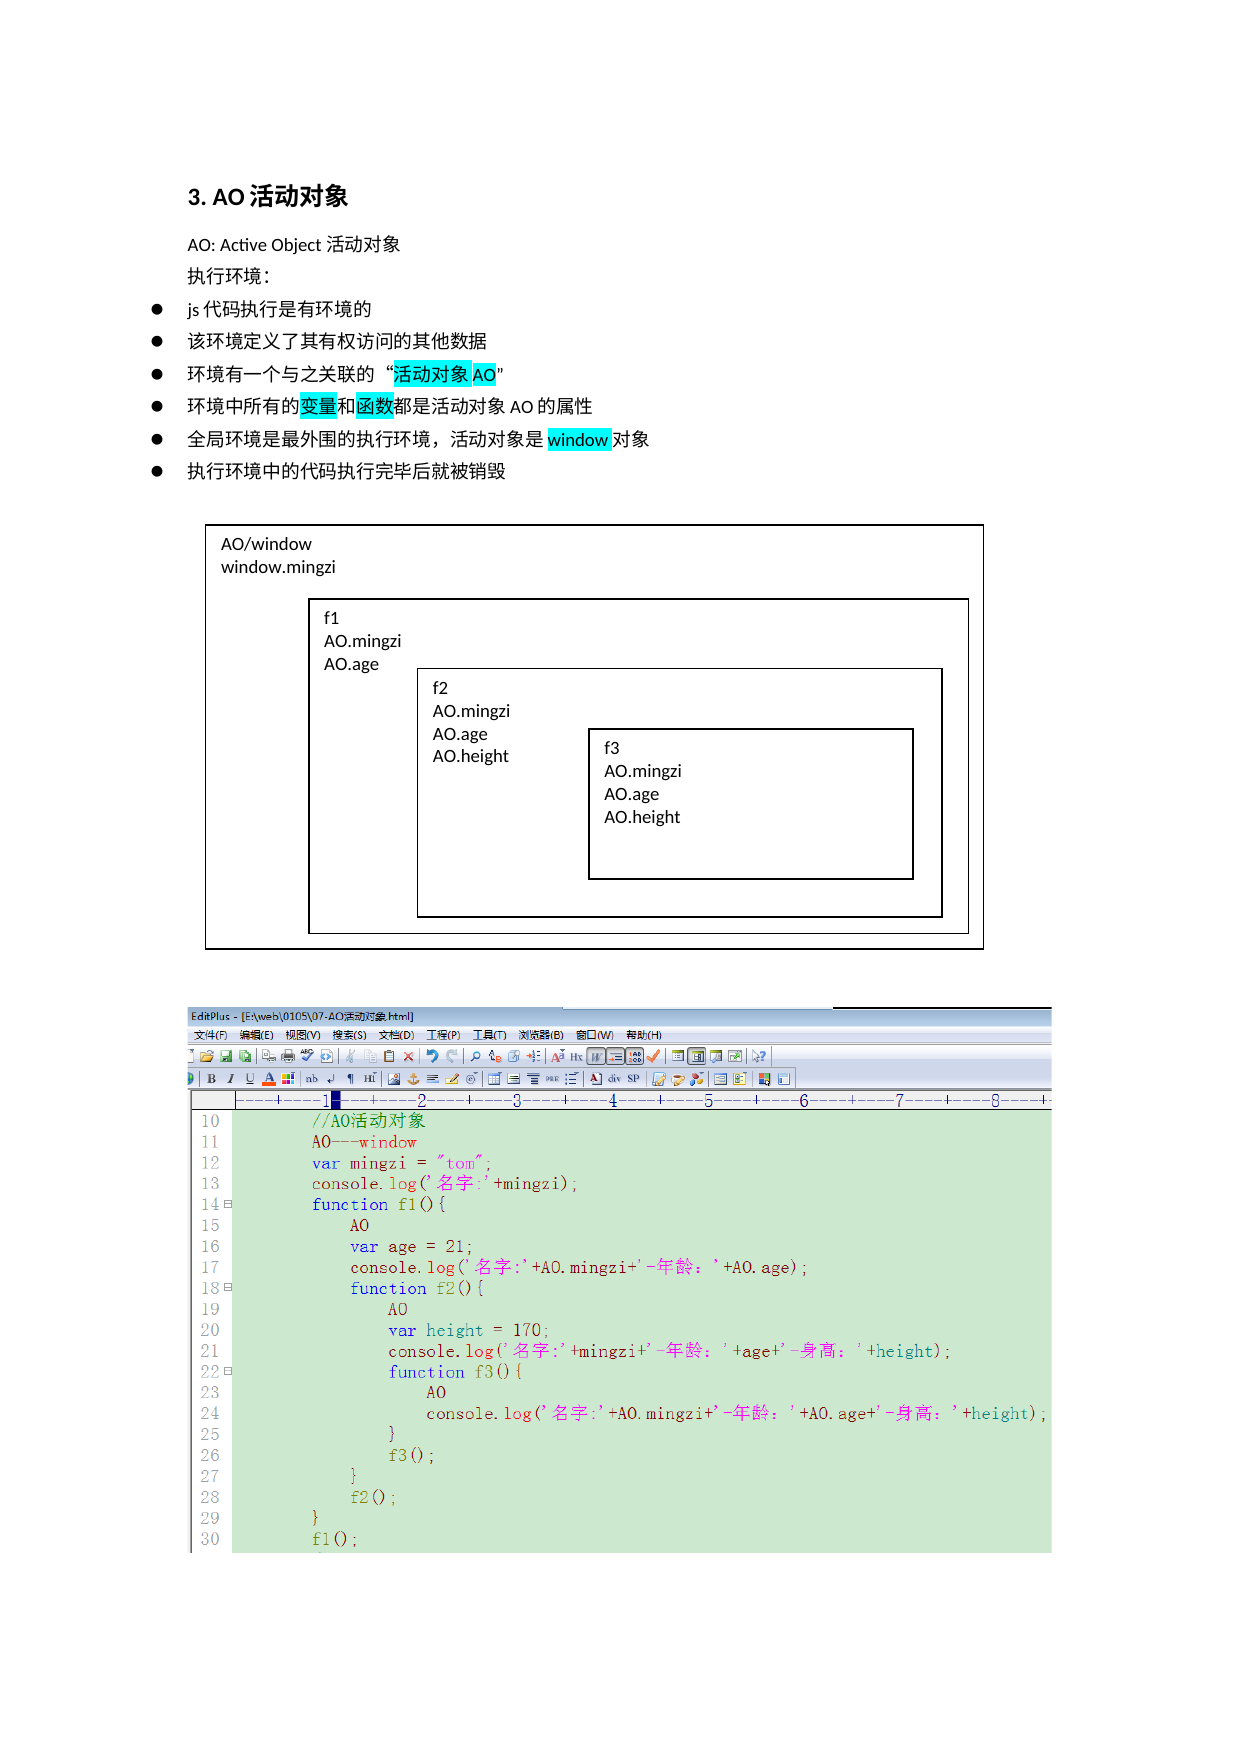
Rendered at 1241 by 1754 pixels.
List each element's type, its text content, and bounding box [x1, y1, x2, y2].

text 执行环境： [187, 259, 1053, 292]
list 执行环境中的代码执行完毕后就被销毁 [150, 454, 1053, 487]
list 该环境定义了其有权访问的其他数据 [150, 324, 1053, 357]
list 全局环境是最外围的执行环境，活动对象是window对象 [150, 422, 1053, 454]
list 环境中所有的变量和函数都是活动对象AO的属性 [150, 389, 1053, 422]
list 环境有一个与之关联的“活动对象AO” [150, 357, 1053, 389]
list js代码执行是有环境的 [150, 292, 1053, 324]
text AO: Active Object 活动对象 [187, 227, 1053, 259]
picture [187, 1007, 1052, 1553]
